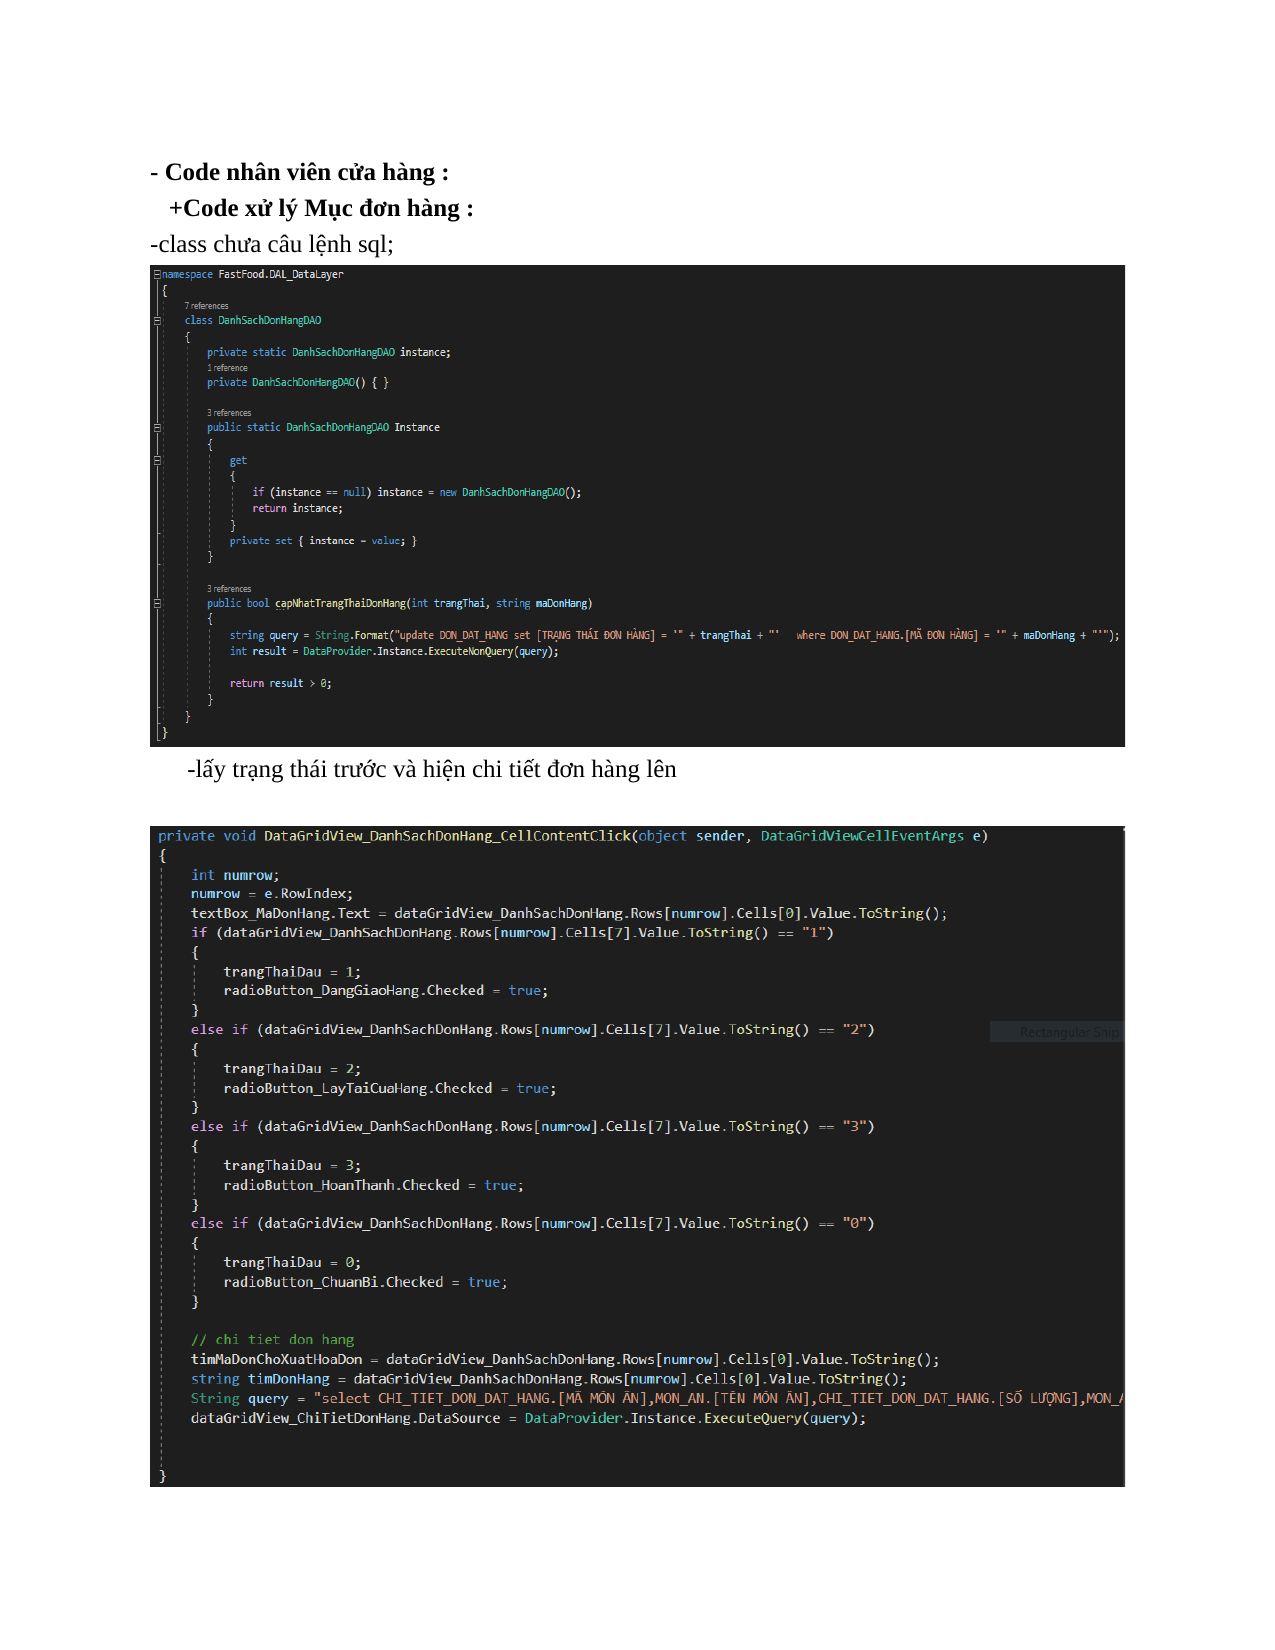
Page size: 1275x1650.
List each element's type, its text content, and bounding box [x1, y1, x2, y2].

picture [150, 826, 1125, 1487]
subtitle -lấy trạng thái trước và hiện chi tiết đơn hàng lên [187, 754, 812, 783]
picture [150, 265, 1125, 747]
subtitle -class chưa câu lệnh sql; [150, 229, 812, 258]
subtitle - Code nhân viên cửa hàng : [150, 157, 812, 186]
subtitle +Code xử lý Mục đơn hàng : [150, 193, 812, 222]
